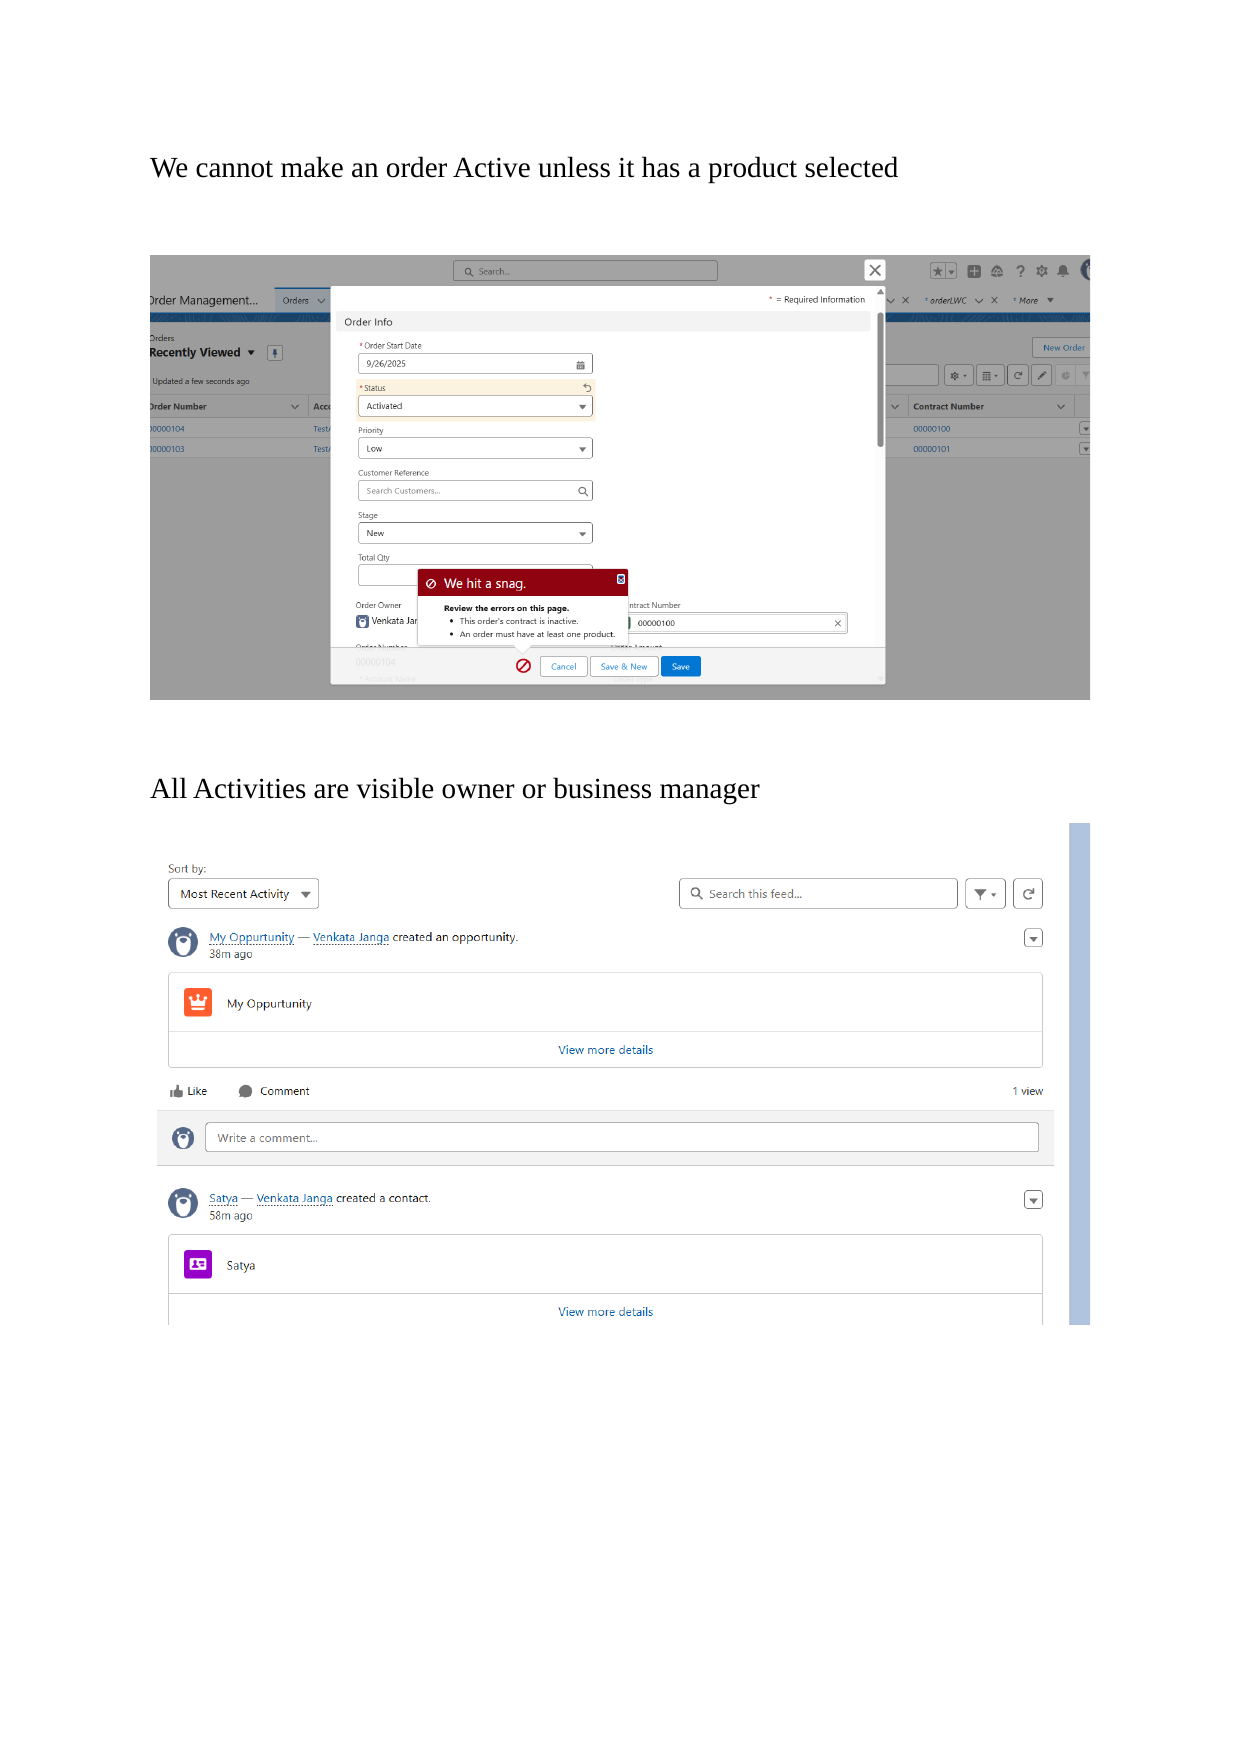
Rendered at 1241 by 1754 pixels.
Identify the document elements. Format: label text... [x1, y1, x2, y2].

text All Activities are visible owner or business manager [150, 771, 1090, 804]
picture [150, 255, 1091, 700]
picture [150, 823, 1091, 1325]
text We cannot make an order Active unless it has a product selected [150, 150, 1090, 183]
